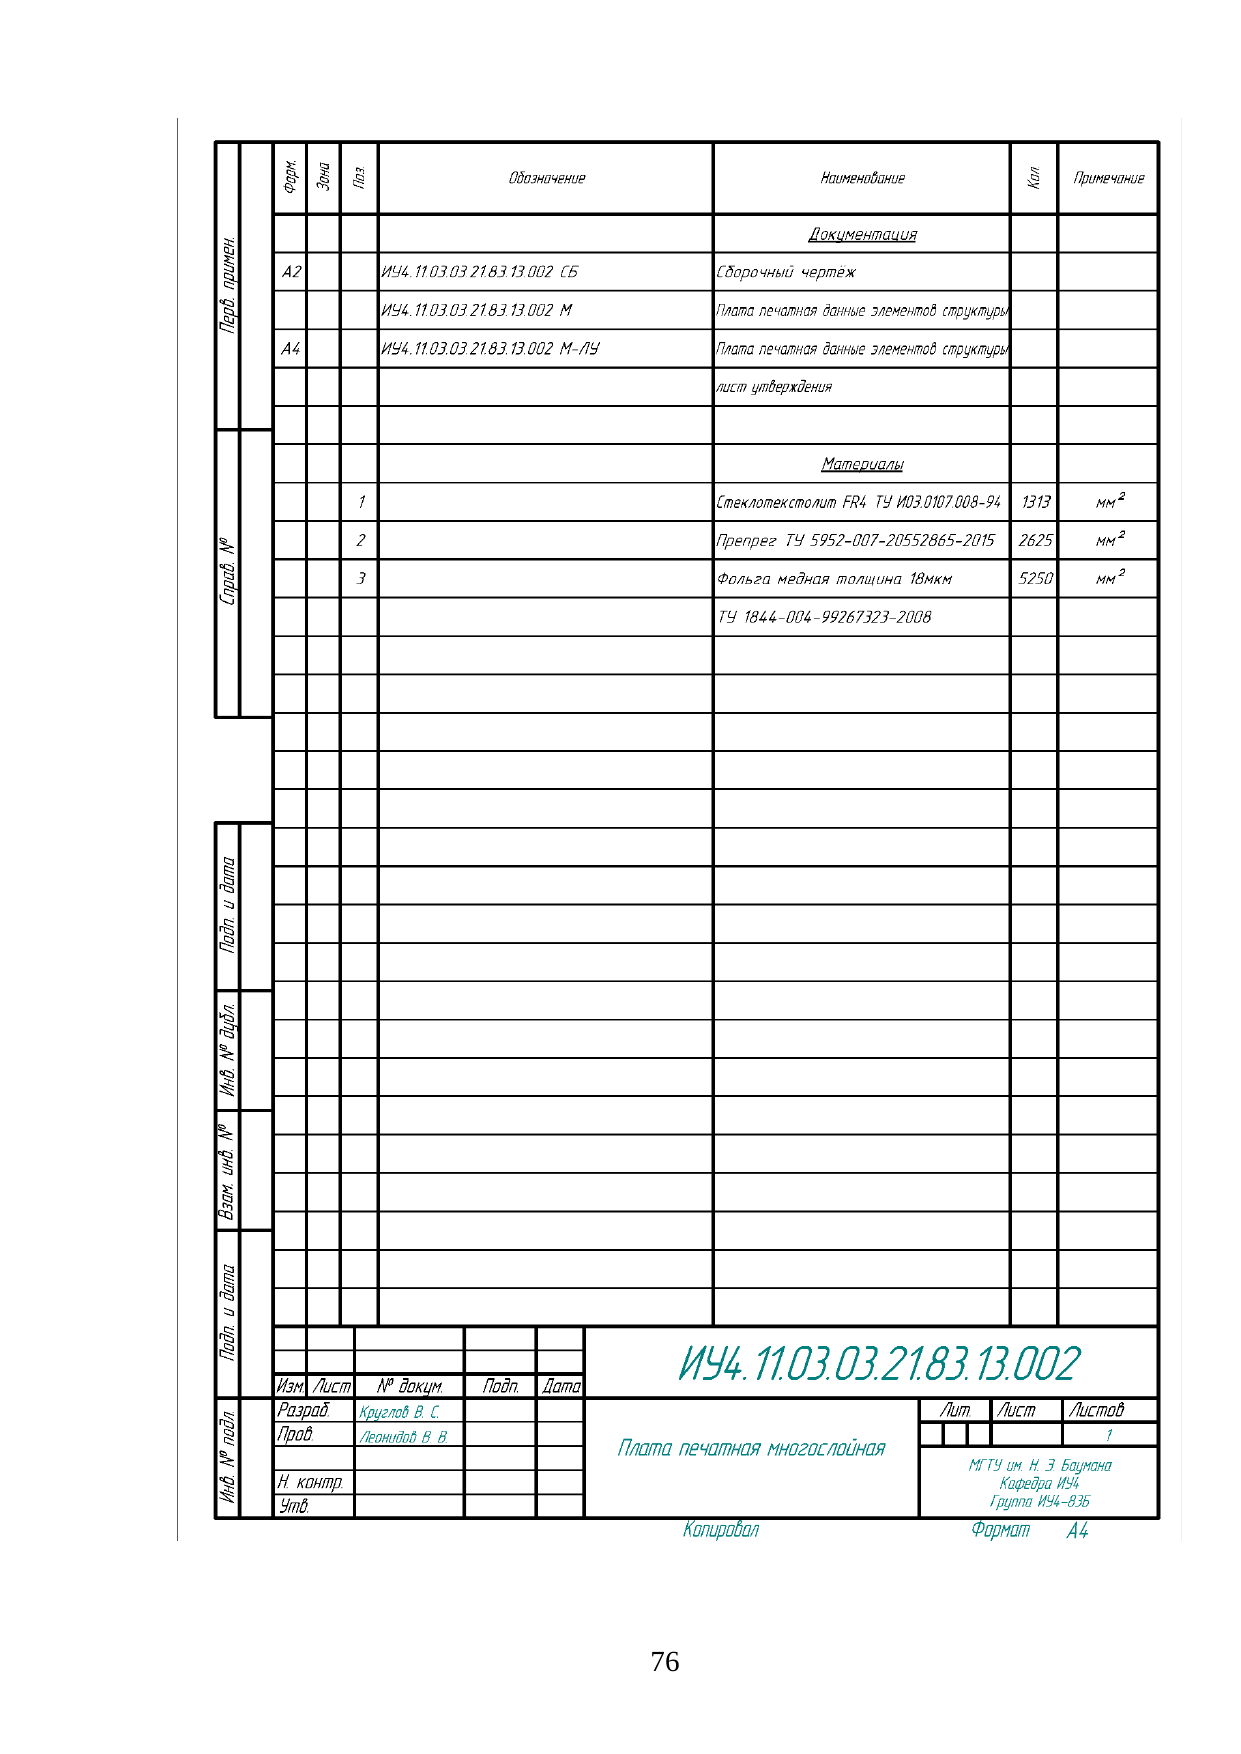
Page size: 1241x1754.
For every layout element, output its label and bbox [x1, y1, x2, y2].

picture [177, 118, 1182, 1541]
